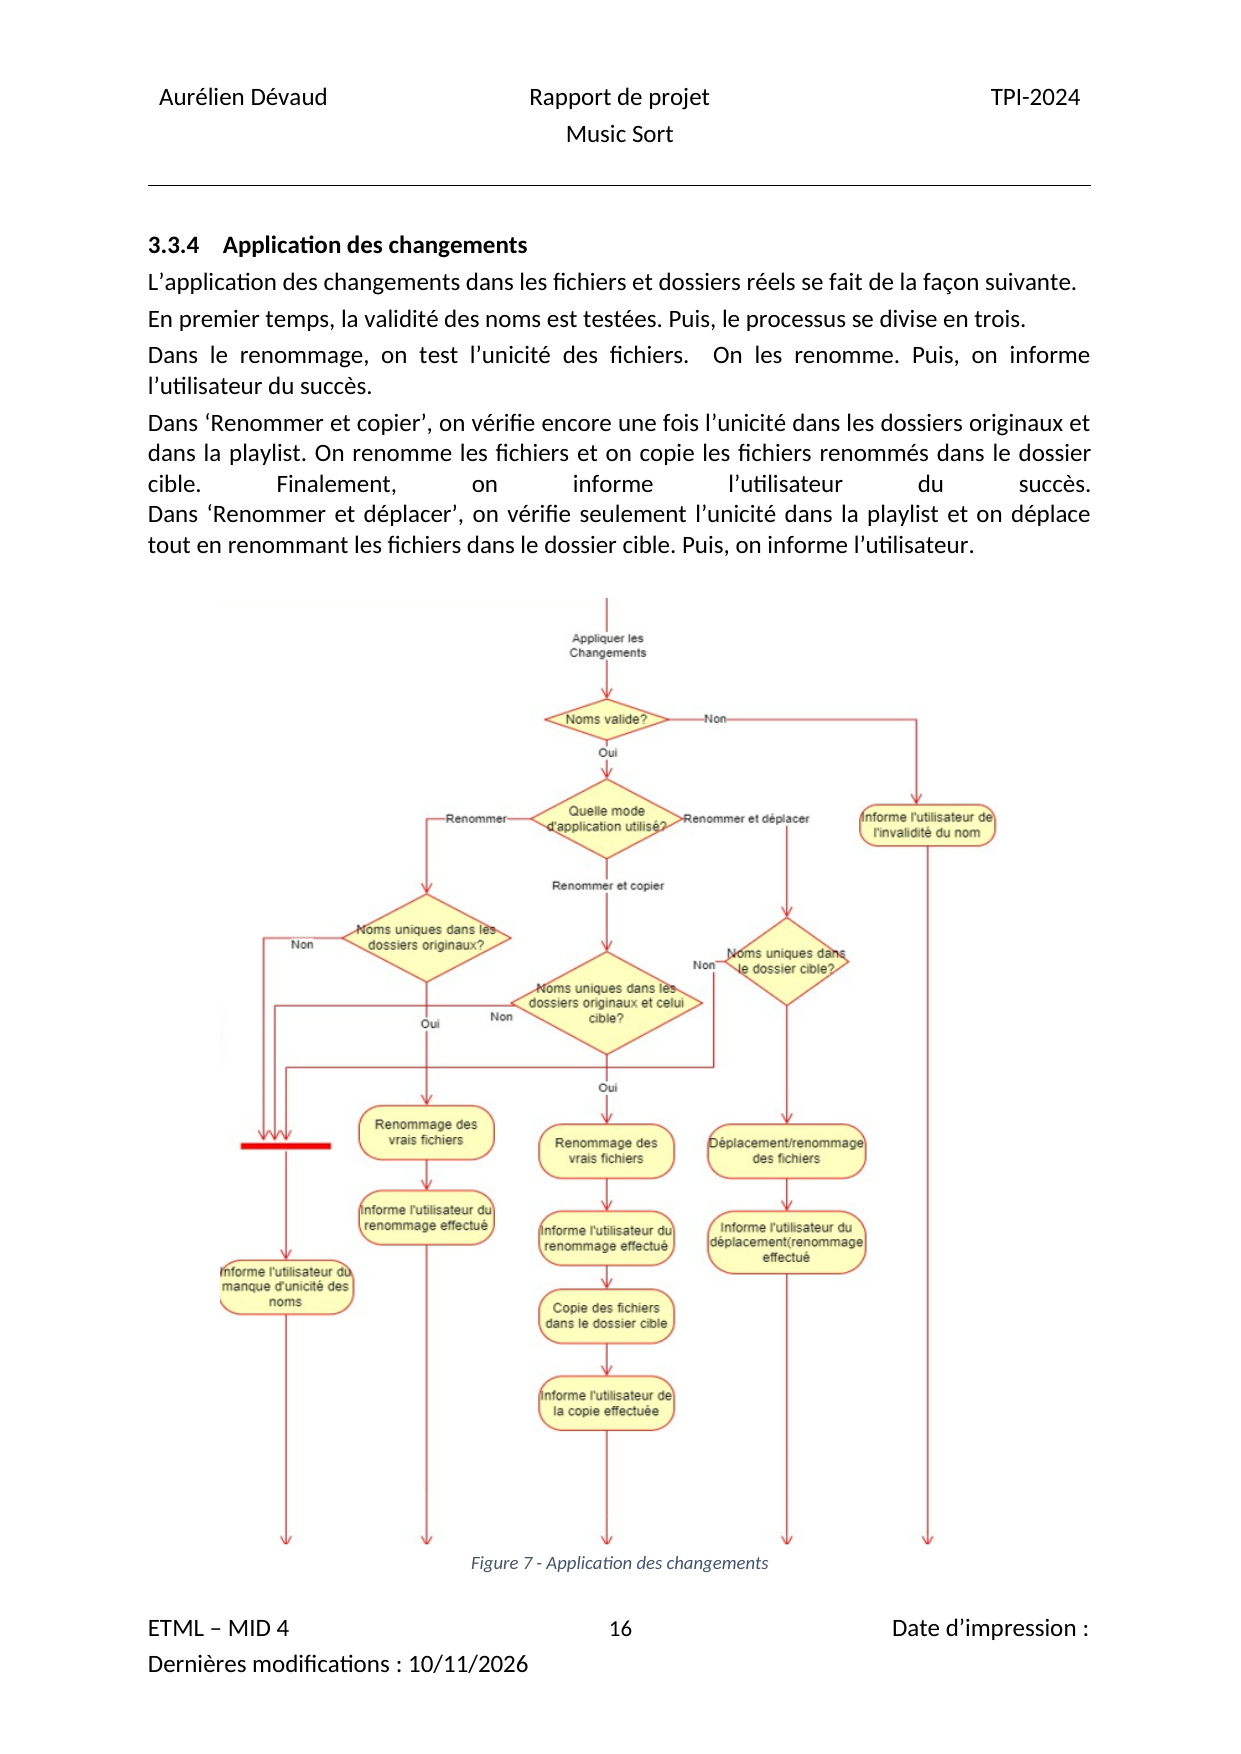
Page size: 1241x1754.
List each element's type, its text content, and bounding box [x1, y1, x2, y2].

text En premier temps, la validité des noms est testées. Puis, le processus se divise en trois. [148, 303, 1092, 333]
text Dans le renommage, on test l’unicité des fichiers. On les renomme. Puis, on informe l’utilisateur du succès. [148, 340, 1092, 401]
subtitle Application des changements [148, 229, 1092, 260]
picture [220, 598, 998, 1548]
text Dans ‘Renommer et copier’, on vérifie encore une fois l’unicité dans les dossiers originaux et dans la playlist. On renomme les fichiers et on copie les fichiers renommés dans le dossier cible. Finalement, on informe l’utilisateur du succès. Dans ‘Renommer et déplacer’, on vérifie seulement l’unicité dans la playlist et on déplace tout en renommant les fichiers dans le dossier cible. Puis, on informe l’utilisateur. [148, 407, 1092, 559]
text L’application des changements dans les fichiers et dossiers réels se fait de la façon suivante. [148, 266, 1092, 297]
